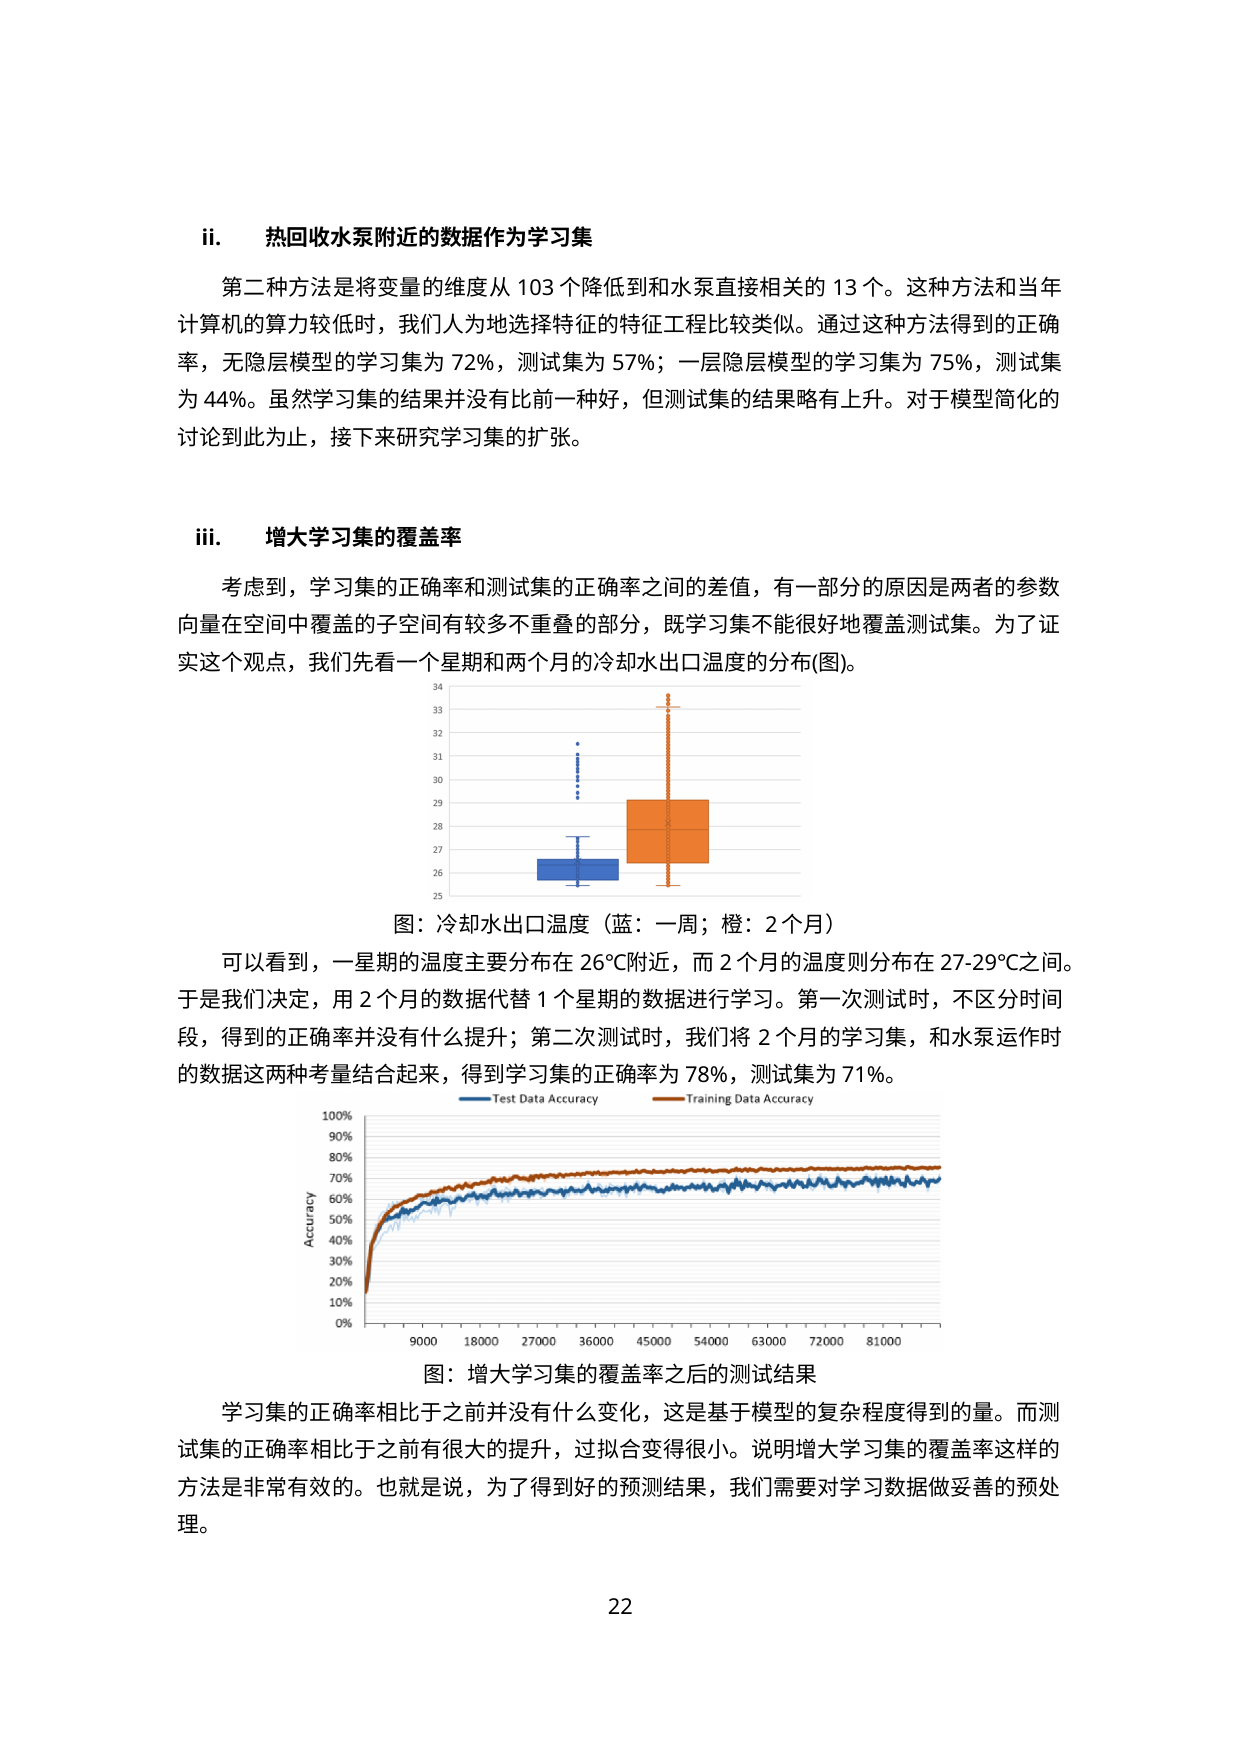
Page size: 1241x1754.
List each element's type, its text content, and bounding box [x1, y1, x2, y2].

text 第二种方法是将变量的维度从103个降低到和水泵直接相关的13个。这种方法和当年计算机的算力较低时，我们人为地选择特征的特征工程比较类似。通过这种方法得到的正确率，无隐层模型的学习集为72%，测试集为57%；一层隐层模型的学习集为75%，测试集为44%。虽然学习集的结果并没有比前一种好，但测试集的结果略有上升。对于模型简化的讨论到此为止，接下来研究学习集的扩张。 [177, 267, 1063, 454]
picture [294, 1091, 946, 1351]
subtitle 增大学习集的覆盖率 [221, 517, 1063, 554]
picture [428, 679, 813, 902]
text 图：冷却水出口温度（蓝：一周；橙：2个月） [177, 904, 1063, 942]
subtitle 热回收水泵附近的数据作为学习集 [221, 217, 1063, 254]
text 图：增大学习集的覆盖率之后的测试结果 [177, 1354, 1063, 1392]
text 可以看到，一星期的温度主要分布在26℃附近，而2个月的温度则分布在27-29℃之间。于是我们决定，用2个月的数据代替1个星期的数据进行学习。第一次测试时，不区分时间段，得到的正确率并没有什么提升；第二次测试时，我们将2个月的学习集，和水泵运作时的数据这两种考量结合起来，得到学习集的正确率为78%，测试集为71%。 [177, 942, 1063, 1092]
text 考虑到，学习集的正确率和测试集的正确率之间的差值，有一部分的原因是两者的参数向量在空间中覆盖的子空间有较多不重叠的部分，既学习集不能很好地覆盖测试集。为了证实这个观点，我们先看一个星期和两个月的冷却水出口温度的分布(图)。 [177, 567, 1063, 679]
text 学习集的正确率相比于之前并没有什么变化，这是基于模型的复杂程度得到的量。而测试集的正确率相比于之前有很大的提升，过拟合变得很小。说明增大学习集的覆盖率这样的方法是非常有效的。也就是说，为了得到好的预测结果，我们需要对学习数据做妥善的预处理。 [177, 1392, 1063, 1542]
